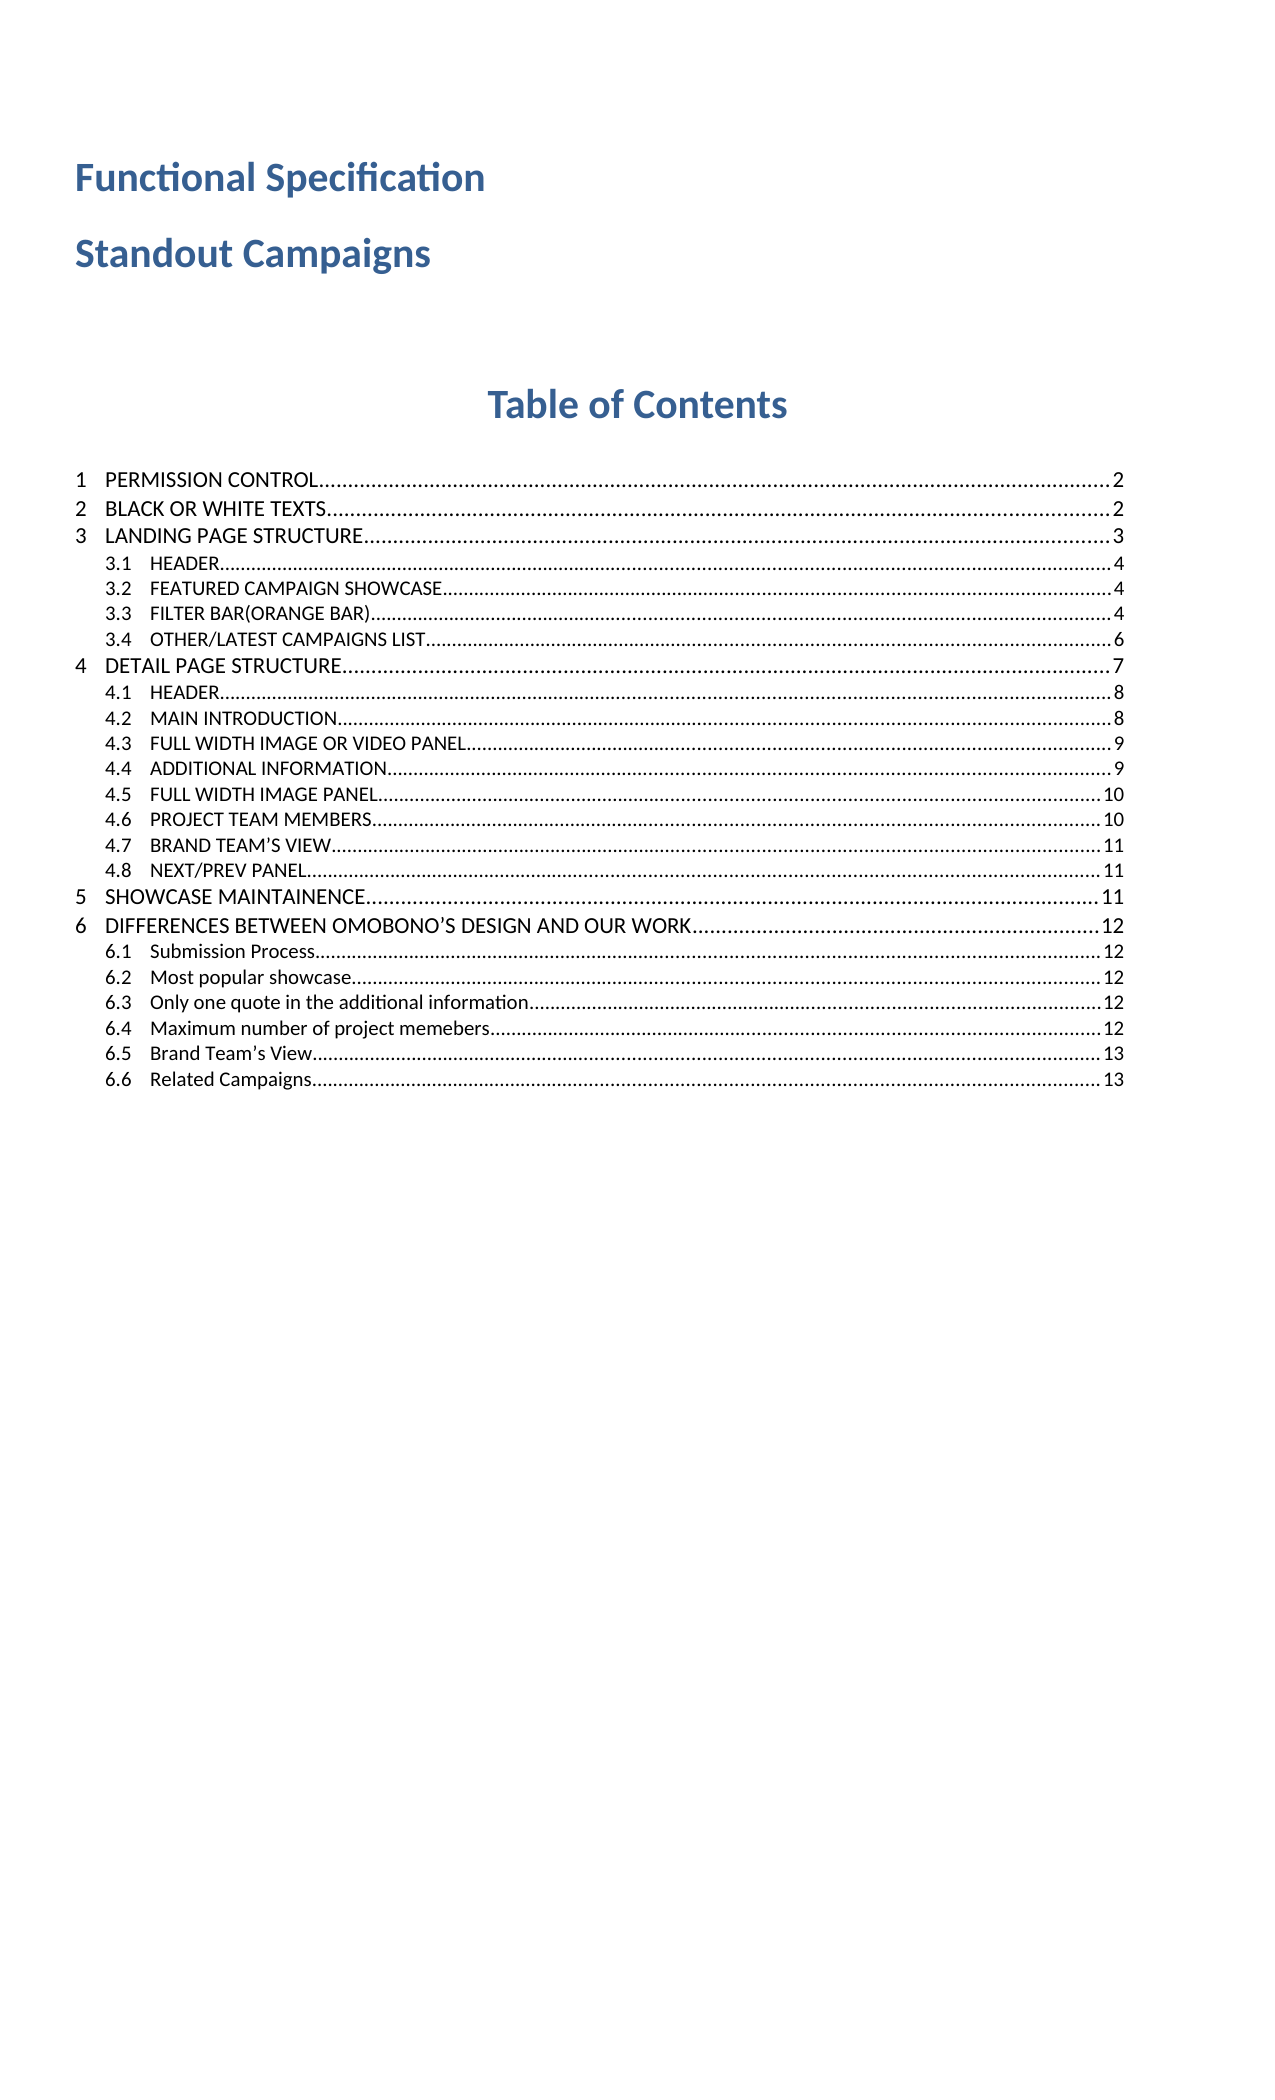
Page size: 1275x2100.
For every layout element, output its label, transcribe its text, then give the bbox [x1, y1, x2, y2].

text 6 DIFFERENCES BETWEEN OMOBONO’S DESIGN AND OUR WORK 12 [75, 911, 1200, 939]
text 6.6 Related Campaigns 13 [105, 1066, 1200, 1091]
text 4.5 FULL WIDTH IMAGE PANEL 10 [105, 781, 1200, 806]
text 4.3 FULL WIDTH IMAGE OR VIDEO PANEL 9 [105, 730, 1200, 756]
text 3.2 FEATURED CAMPAIGN SHOWCASE 4 [105, 575, 1200, 601]
text 3 LANDING PAGE STRUCTURE 3 [75, 522, 1200, 550]
text 3.3 FILTER BAR(ORANGE BAR) 4 [105, 601, 1200, 626]
text 3.4 OTHER/LATEST CAMPAIGNS LIST 6 [105, 626, 1200, 651]
text 4.4 ADDITIONAL INFORMATION 9 [105, 756, 1200, 781]
text 4.7 BRAND TEAM’S VIEW 11 [105, 832, 1200, 857]
title Functional Specification [75, 151, 1200, 202]
text 4.6 PROJECT TEAM MEMBERS 10 [105, 806, 1200, 832]
text 6.2 Most popular showcase 12 [105, 964, 1200, 989]
text 5 SHOWCASE MAINTAINENCE 11 [75, 883, 1200, 911]
title Table of Contents [75, 378, 1200, 429]
text 6.3 Only one quote in the additional information 12 [105, 989, 1200, 1015]
text 4.1 HEADER 8 [105, 679, 1200, 705]
text 2 BLACK OR WHITE TEXTS 2 [75, 494, 1200, 522]
text 6.5 Brand Team’s View 13 [105, 1040, 1200, 1066]
title Standout Campaigns [75, 227, 1200, 277]
text 4 DETAIL PAGE STRUCTURE 7 [75, 651, 1200, 679]
text 4.8 NEXT/PREV PANEL 11 [105, 857, 1200, 883]
text 6.4 Maximum number of project memebers 12 [105, 1015, 1200, 1040]
text 6.1 Submission Process 12 [105, 939, 1200, 964]
text 1 PERMISSION CONTROL 2 [75, 466, 1200, 494]
text 3.1 HEADER 4 [105, 550, 1200, 575]
text 4.2 MAIN INTRODUCTION 8 [105, 705, 1200, 730]
